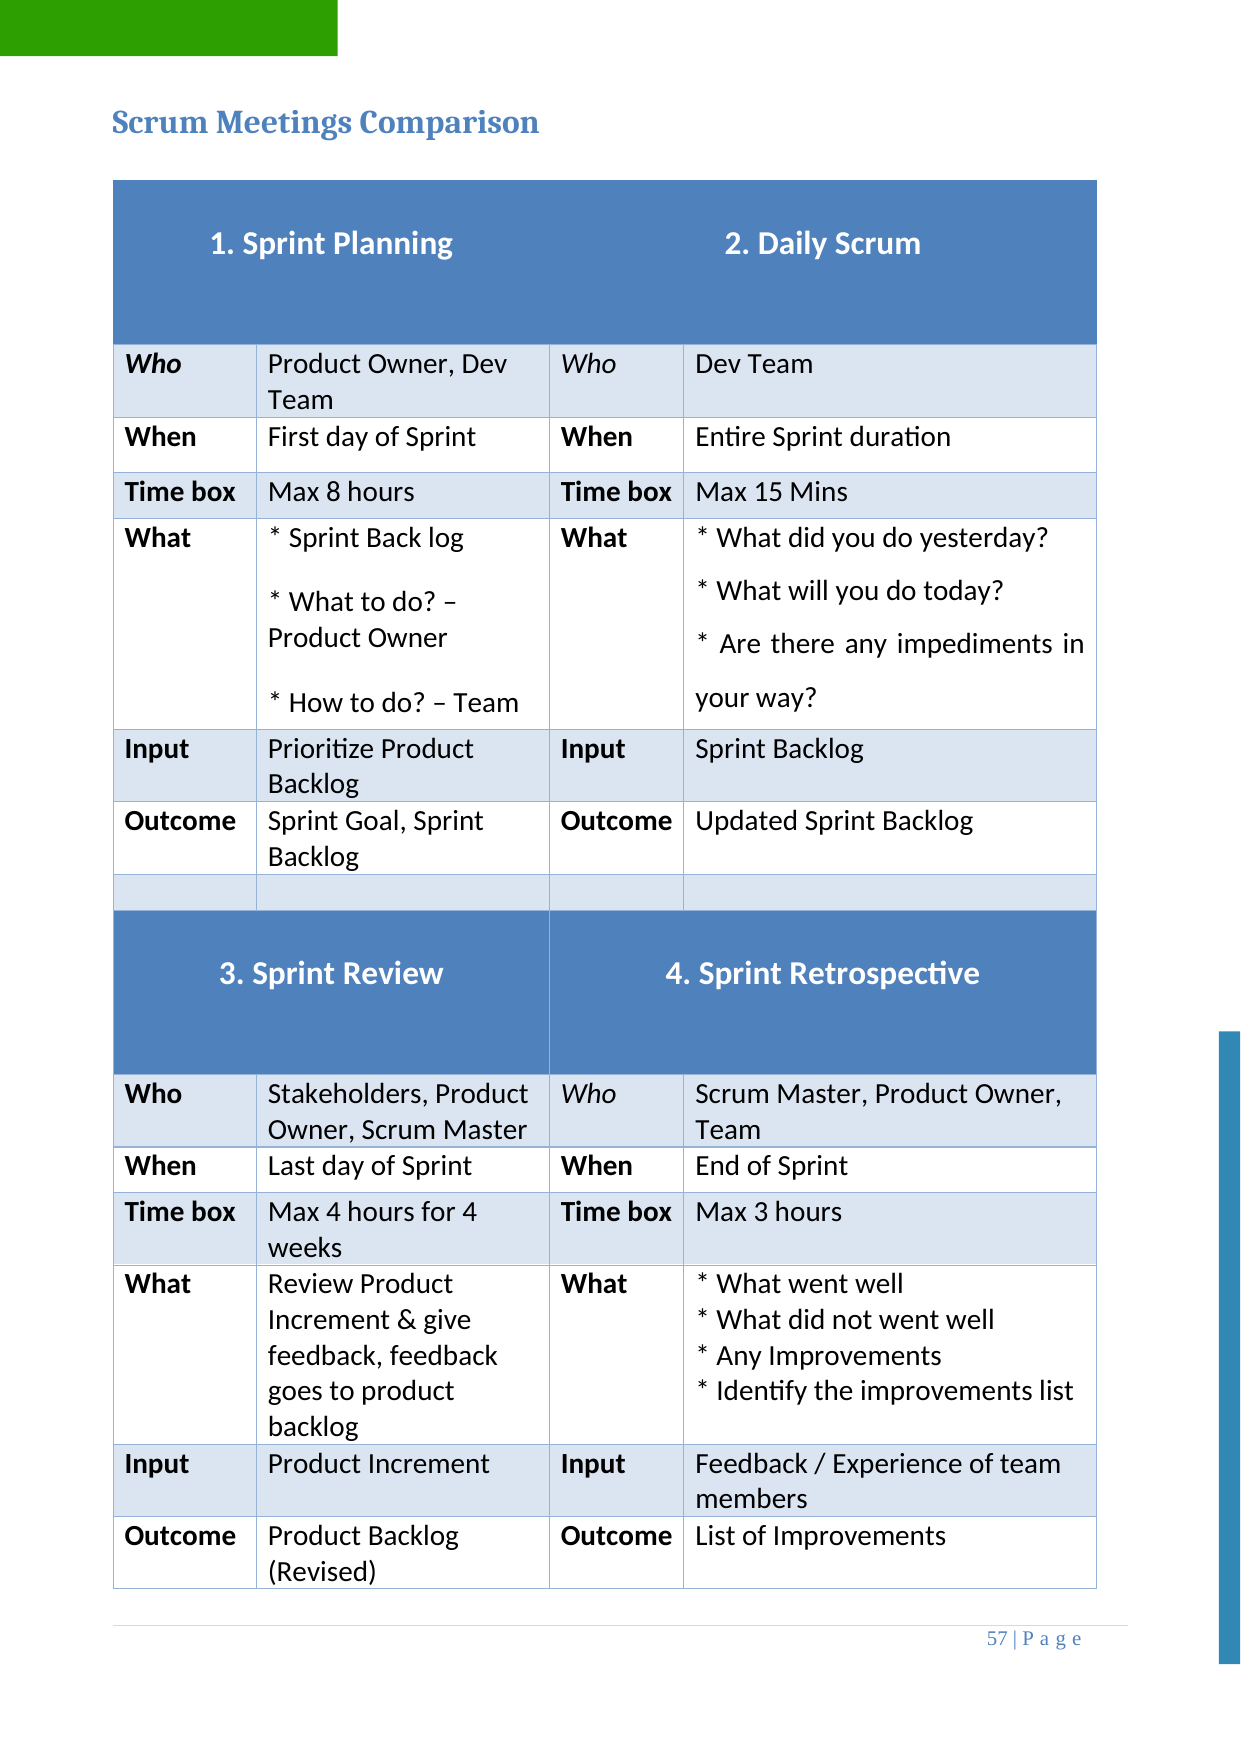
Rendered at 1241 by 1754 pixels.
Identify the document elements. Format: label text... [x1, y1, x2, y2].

table_header 1. Sprint Planning [114, 181, 549, 344]
table_cell Who [114, 345, 256, 417]
table_cell [257, 875, 549, 910]
table_cell [684, 875, 1096, 910]
table_cell Outcome [114, 802, 256, 873]
table_cell Sprint Goal, Sprint Backlog [257, 802, 549, 873]
table_cell Max 4 hours for 4 weeks [257, 1193, 549, 1264]
table_cell What [114, 519, 256, 729]
table_cell Entire Sprint duration [684, 418, 1096, 472]
table_cell Prioritize Product Backlog [257, 730, 549, 801]
table_cell Time box [114, 1193, 256, 1264]
table_cell What [550, 519, 683, 729]
text Scrum Meetings Comparison [112, 104, 1128, 142]
table_cell * What went well * What did not went well * Any Improvements * Identify the improvements list [684, 1266, 1096, 1444]
table_cell Product Owner, Dev Team [257, 345, 549, 417]
table_cell Time box [550, 473, 683, 518]
table_cell Sprint Backlog [684, 730, 1096, 801]
table_cell When [114, 418, 256, 472]
table_cell What [550, 1266, 683, 1444]
table_cell Time box [114, 473, 256, 518]
table_cell Max 8 hours [257, 473, 549, 518]
table_cell When [550, 1148, 683, 1192]
table_cell Time box [550, 1193, 683, 1264]
table_cell * Sprint Back log * What to do? – Product Owner * How to do? – Team [257, 519, 549, 729]
table_cell End of Sprint [684, 1148, 1096, 1192]
table_cell Outcome [550, 802, 683, 873]
table_cell Product Backlog (Revised) [257, 1517, 549, 1588]
table_cell Input [114, 1445, 256, 1516]
table_cell 4. Sprint Retrospective [550, 911, 1096, 1074]
table_cell What [114, 1266, 256, 1444]
table_cell Input [550, 1445, 683, 1516]
table_header 2. Daily Scrum [550, 181, 1096, 344]
table_cell Product Increment [257, 1445, 549, 1516]
table_cell Updated Sprint Backlog [684, 802, 1096, 873]
table_cell [550, 875, 683, 910]
table_cell 3. Sprint Review [114, 911, 549, 1074]
table_cell List of Improvements [684, 1517, 1096, 1588]
table_cell Input [550, 730, 683, 801]
table_cell Dev Team [684, 345, 1096, 417]
table_cell First day of Sprint [257, 418, 549, 472]
table_cell * What did you do yesterday? * What will you do today? * Are there any impediments in your way? [684, 519, 1096, 729]
table_cell Stakeholders, Product Owner, Scrum Master [257, 1075, 549, 1146]
table_cell Feedback / Experience of team members [684, 1445, 1096, 1516]
table_cell Outcome [114, 1517, 256, 1588]
table_cell Who [550, 345, 683, 417]
table_cell Outcome [550, 1517, 683, 1588]
table_cell Scrum Master, Product Owner, Team [684, 1075, 1096, 1146]
table_cell Max 3 hours [684, 1193, 1096, 1264]
table_cell Review Product Increment & give feedback, feedback goes to product backlog [257, 1266, 549, 1444]
table_cell Input [114, 730, 256, 801]
table_cell [114, 875, 256, 910]
table_cell Last day of Sprint [257, 1148, 549, 1192]
table_cell Max 15 Mins [684, 473, 1096, 518]
table_cell Who [550, 1075, 683, 1146]
table_cell When [114, 1148, 256, 1192]
table_cell When [550, 418, 683, 472]
table_cell Who [114, 1075, 256, 1146]
